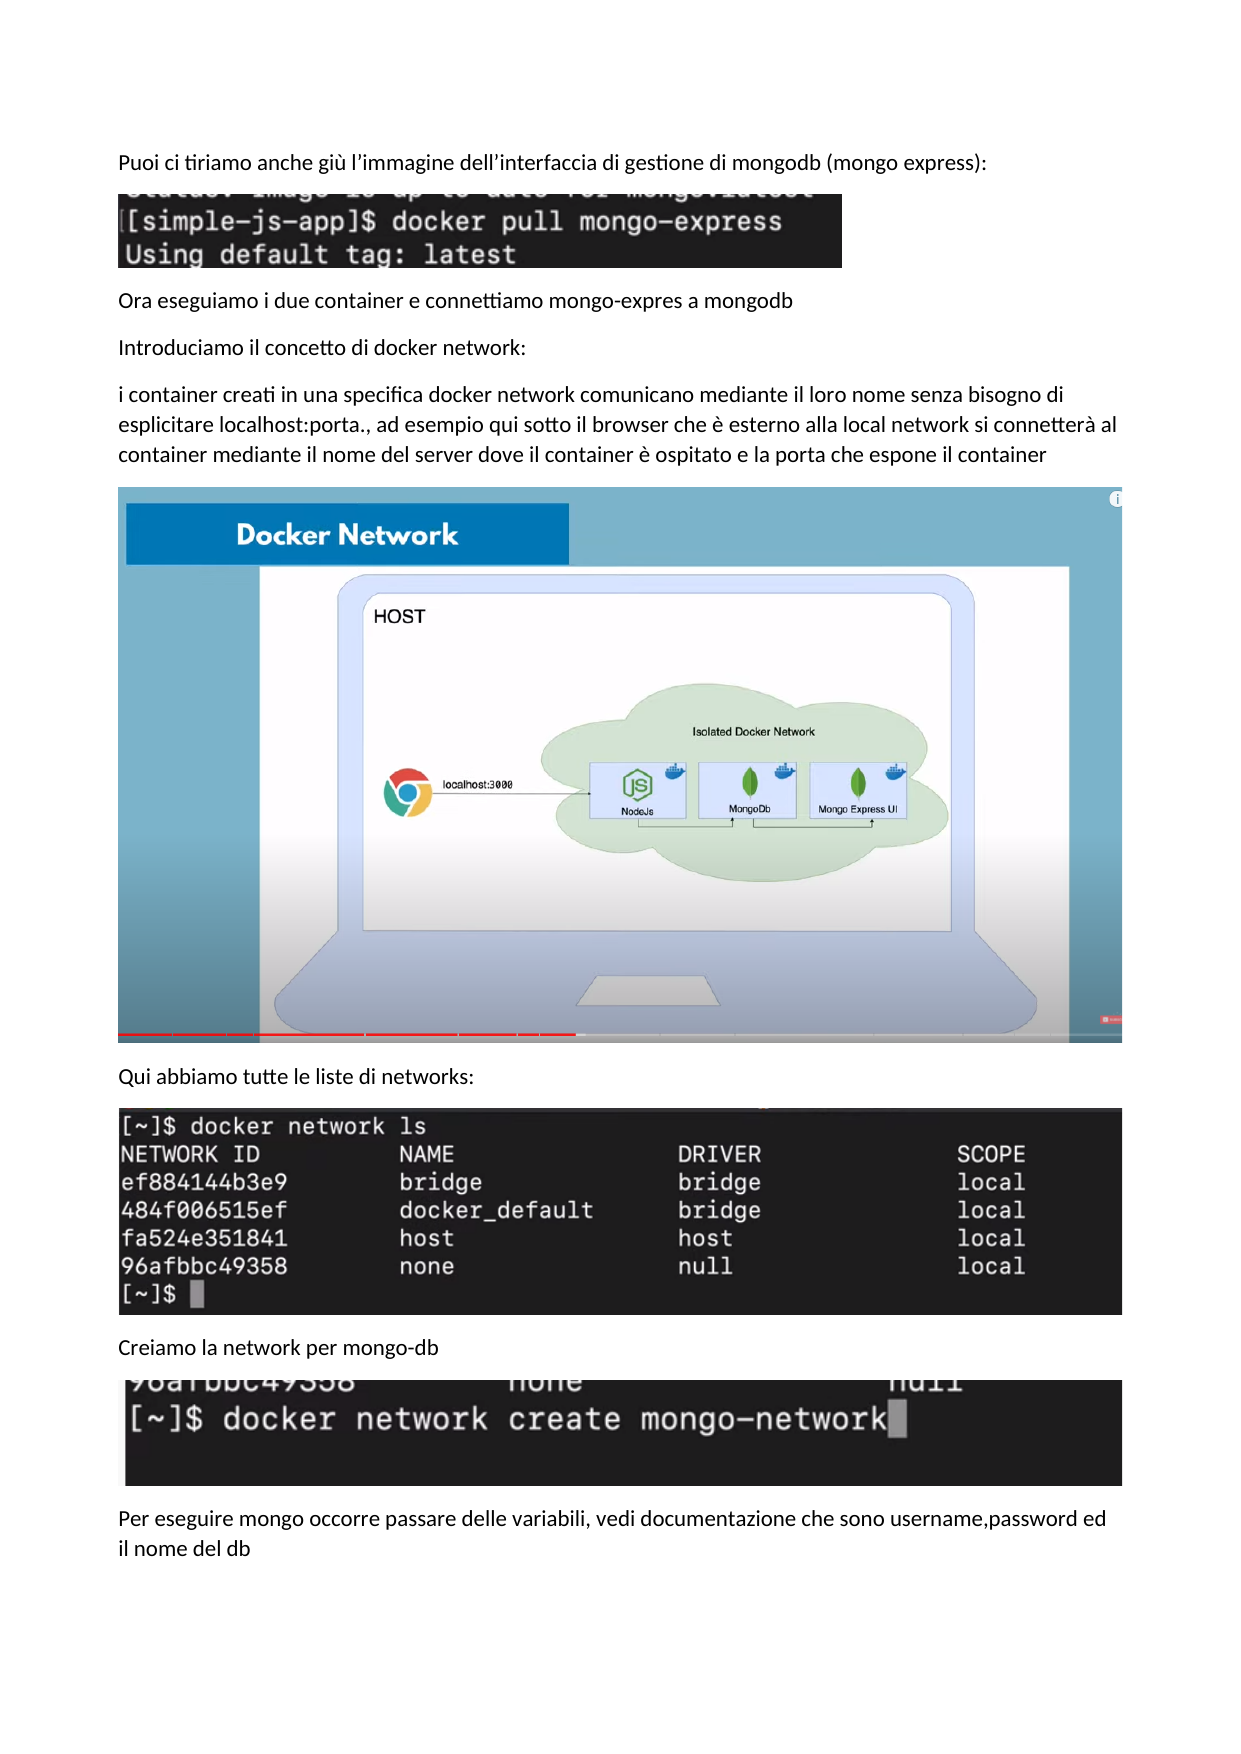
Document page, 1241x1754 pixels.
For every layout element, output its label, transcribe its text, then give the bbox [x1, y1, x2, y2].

text i container creati in una specifica docker network comunicano mediante il loro nome senza bisogno di esplicitare localhost:porta., ad esempio qui sotto il browser che è esterno alla local network si connetterà al container mediante il nome del server dove il container è ospitato e la porta che espone il container [118, 380, 1122, 468]
picture [118, 1108, 1123, 1315]
text Introduciamo il concetto di docker network: [118, 333, 1122, 361]
text Ora eseguiamo i due container e connettiamo mongo-expres a mongodb [118, 286, 1122, 314]
picture [118, 487, 1123, 1043]
text Creiamo la network per mongo-db [118, 1333, 1122, 1362]
text Qui abbiamo tutte le liste di networks: [118, 1062, 1122, 1090]
text Puoi ci tiriamo anche giù l’immagine dell’interfaccia di gestione di mongodb (mongo express): [118, 148, 1122, 176]
picture [118, 194, 842, 268]
text Per eseguire mongo occorre passare delle variabili, vedi documentazione che sono username,password ed il nome del db [118, 1504, 1122, 1563]
picture [118, 1380, 1123, 1486]
